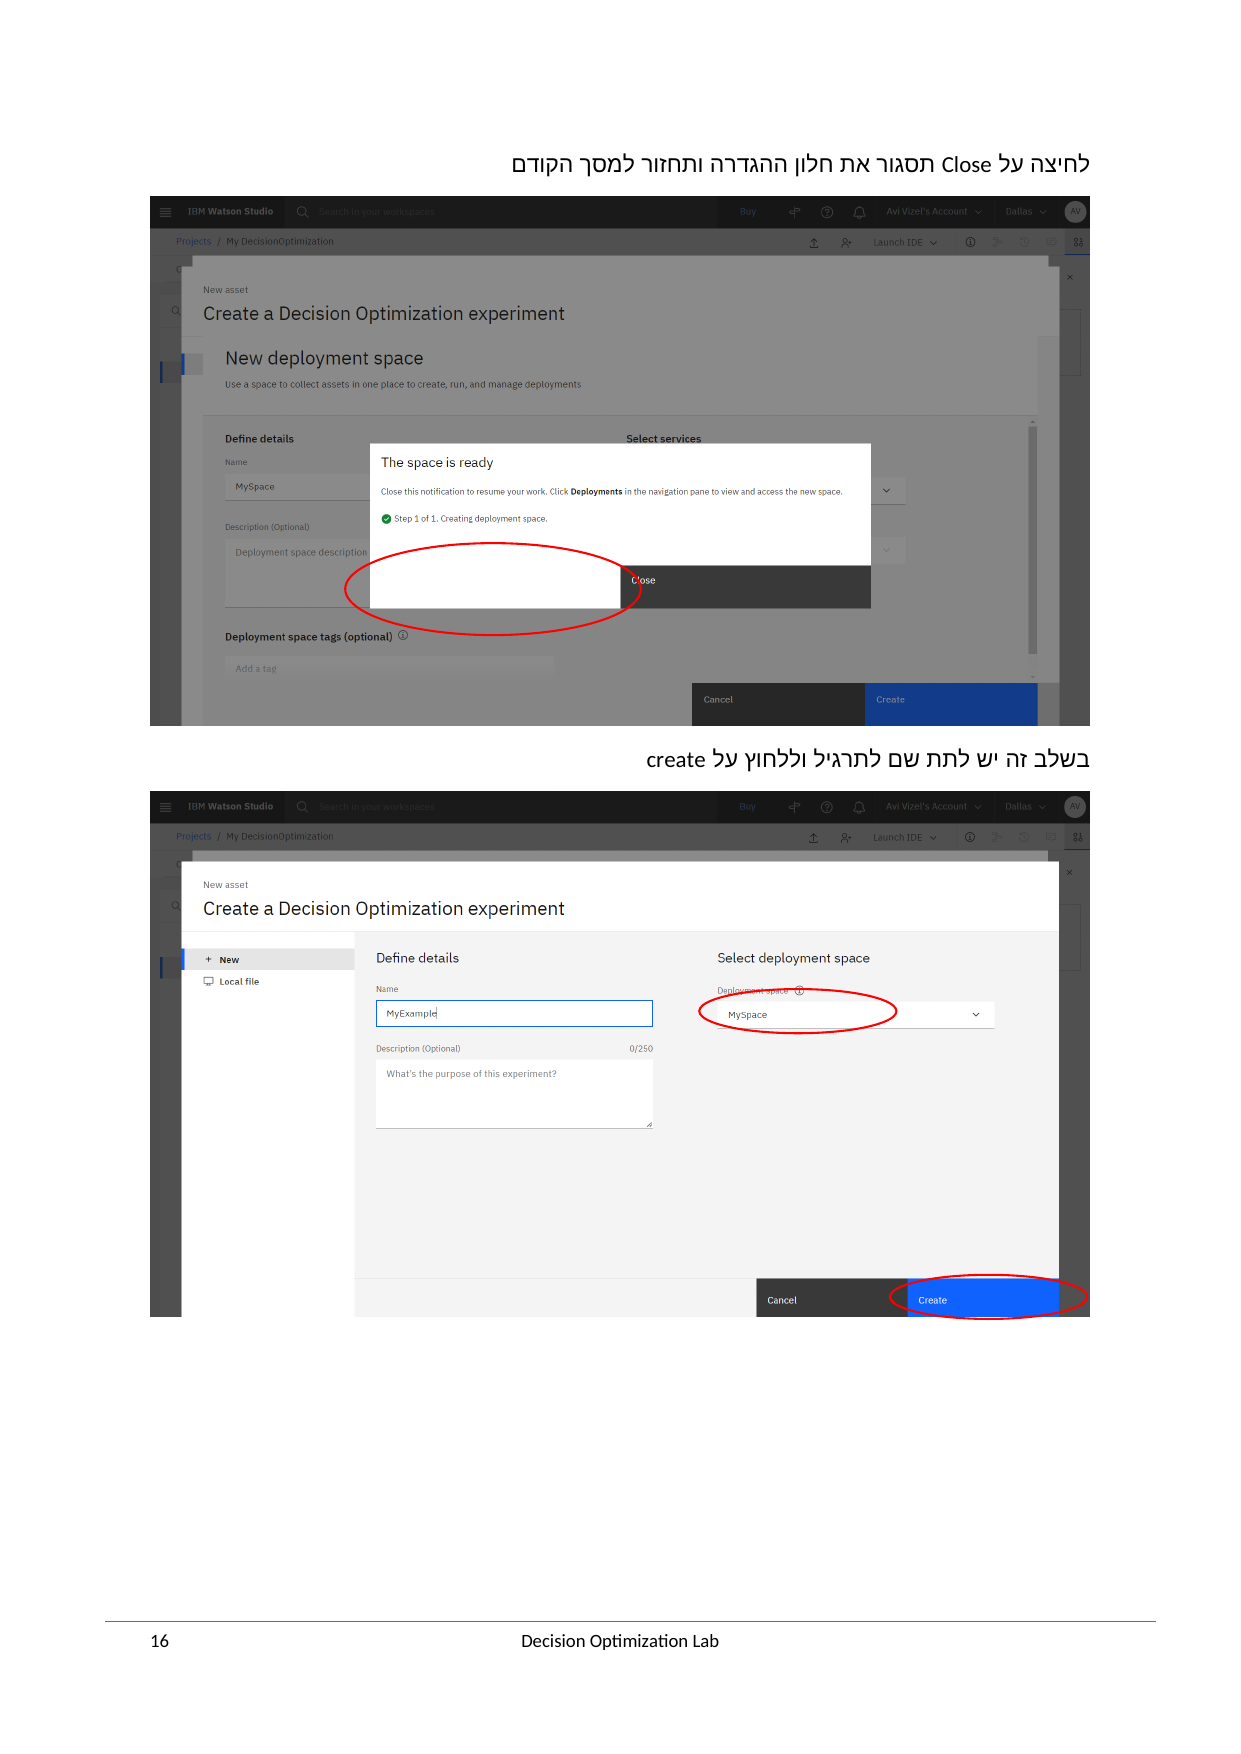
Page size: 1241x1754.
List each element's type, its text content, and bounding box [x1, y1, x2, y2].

text לחיצה על Close תסגור את חלון ההגדרה ותחזור למסך הקודם [150, 150, 1090, 178]
picture [150, 791, 1090, 1317]
picture [150, 196, 1090, 726]
text בשלב זה יש לתת שם לתרגיל וללחוץ על create [150, 745, 1090, 773]
picture [892, 1276, 1085, 1317]
